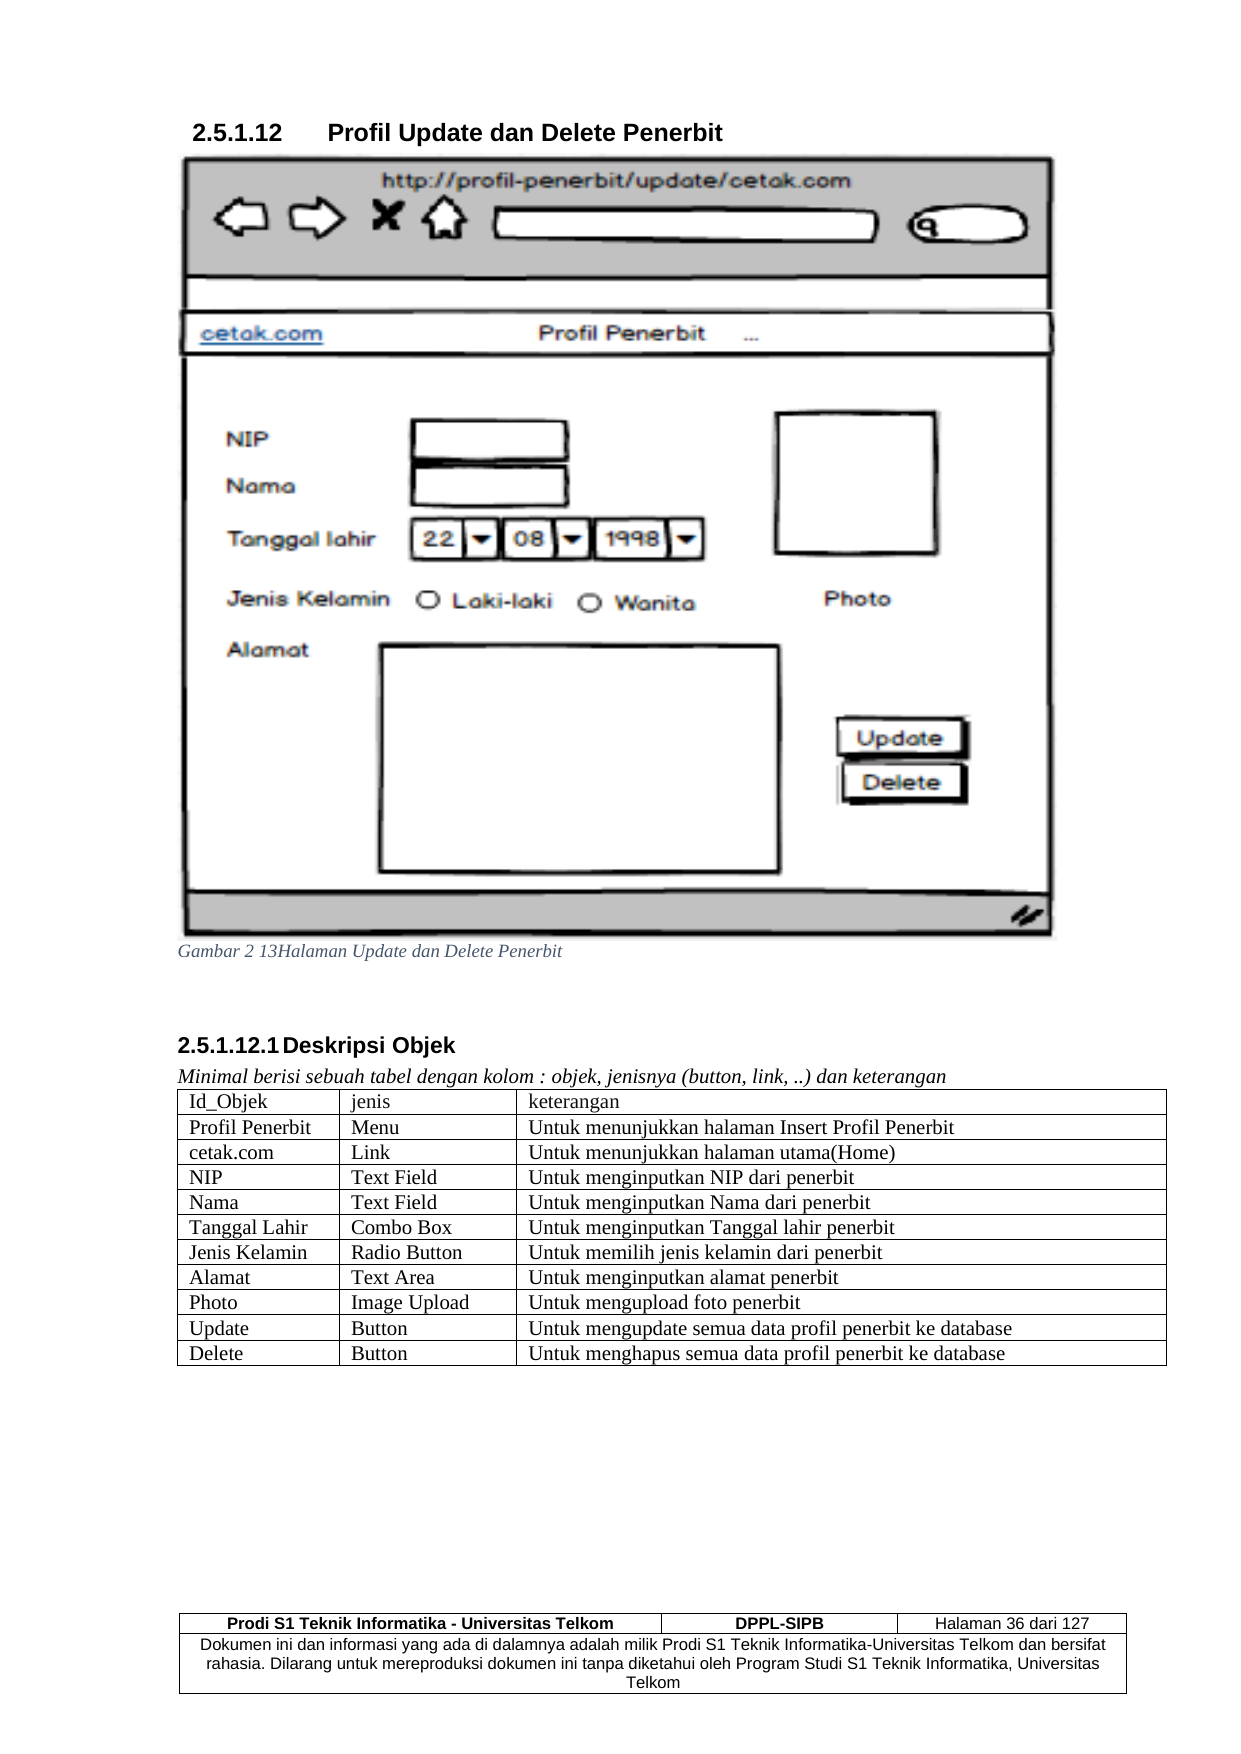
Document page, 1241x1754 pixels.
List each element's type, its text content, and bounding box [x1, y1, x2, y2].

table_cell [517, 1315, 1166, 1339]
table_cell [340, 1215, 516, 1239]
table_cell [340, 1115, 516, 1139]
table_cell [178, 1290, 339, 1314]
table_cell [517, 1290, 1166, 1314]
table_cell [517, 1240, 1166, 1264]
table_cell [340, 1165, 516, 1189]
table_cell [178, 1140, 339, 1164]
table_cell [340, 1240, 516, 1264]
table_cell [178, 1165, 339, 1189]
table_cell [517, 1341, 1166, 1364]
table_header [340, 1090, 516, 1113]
subtitle Deskripsi Objek [177, 1032, 1122, 1058]
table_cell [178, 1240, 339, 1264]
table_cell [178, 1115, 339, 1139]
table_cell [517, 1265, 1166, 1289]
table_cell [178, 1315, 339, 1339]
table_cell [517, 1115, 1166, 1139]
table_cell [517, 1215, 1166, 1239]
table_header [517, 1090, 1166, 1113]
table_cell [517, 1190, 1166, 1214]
text Gambar 2 13Halaman Update dan Delete Penerbit [177, 940, 1122, 962]
subtitle Profil Update dan Delete Penerbit [192, 118, 1122, 147]
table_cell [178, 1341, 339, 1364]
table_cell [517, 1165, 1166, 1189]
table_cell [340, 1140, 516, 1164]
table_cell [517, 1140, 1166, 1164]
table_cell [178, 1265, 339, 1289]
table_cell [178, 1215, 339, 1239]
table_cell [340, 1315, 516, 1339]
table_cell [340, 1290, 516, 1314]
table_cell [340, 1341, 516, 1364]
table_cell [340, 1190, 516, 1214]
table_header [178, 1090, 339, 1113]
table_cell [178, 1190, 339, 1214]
text Minimal berisi sebuah tabel dengan kolom : objek, jenisnya (button, link, ..) dan keterangan [177, 1064, 1122, 1088]
picture [177, 153, 1058, 941]
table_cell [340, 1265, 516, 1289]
